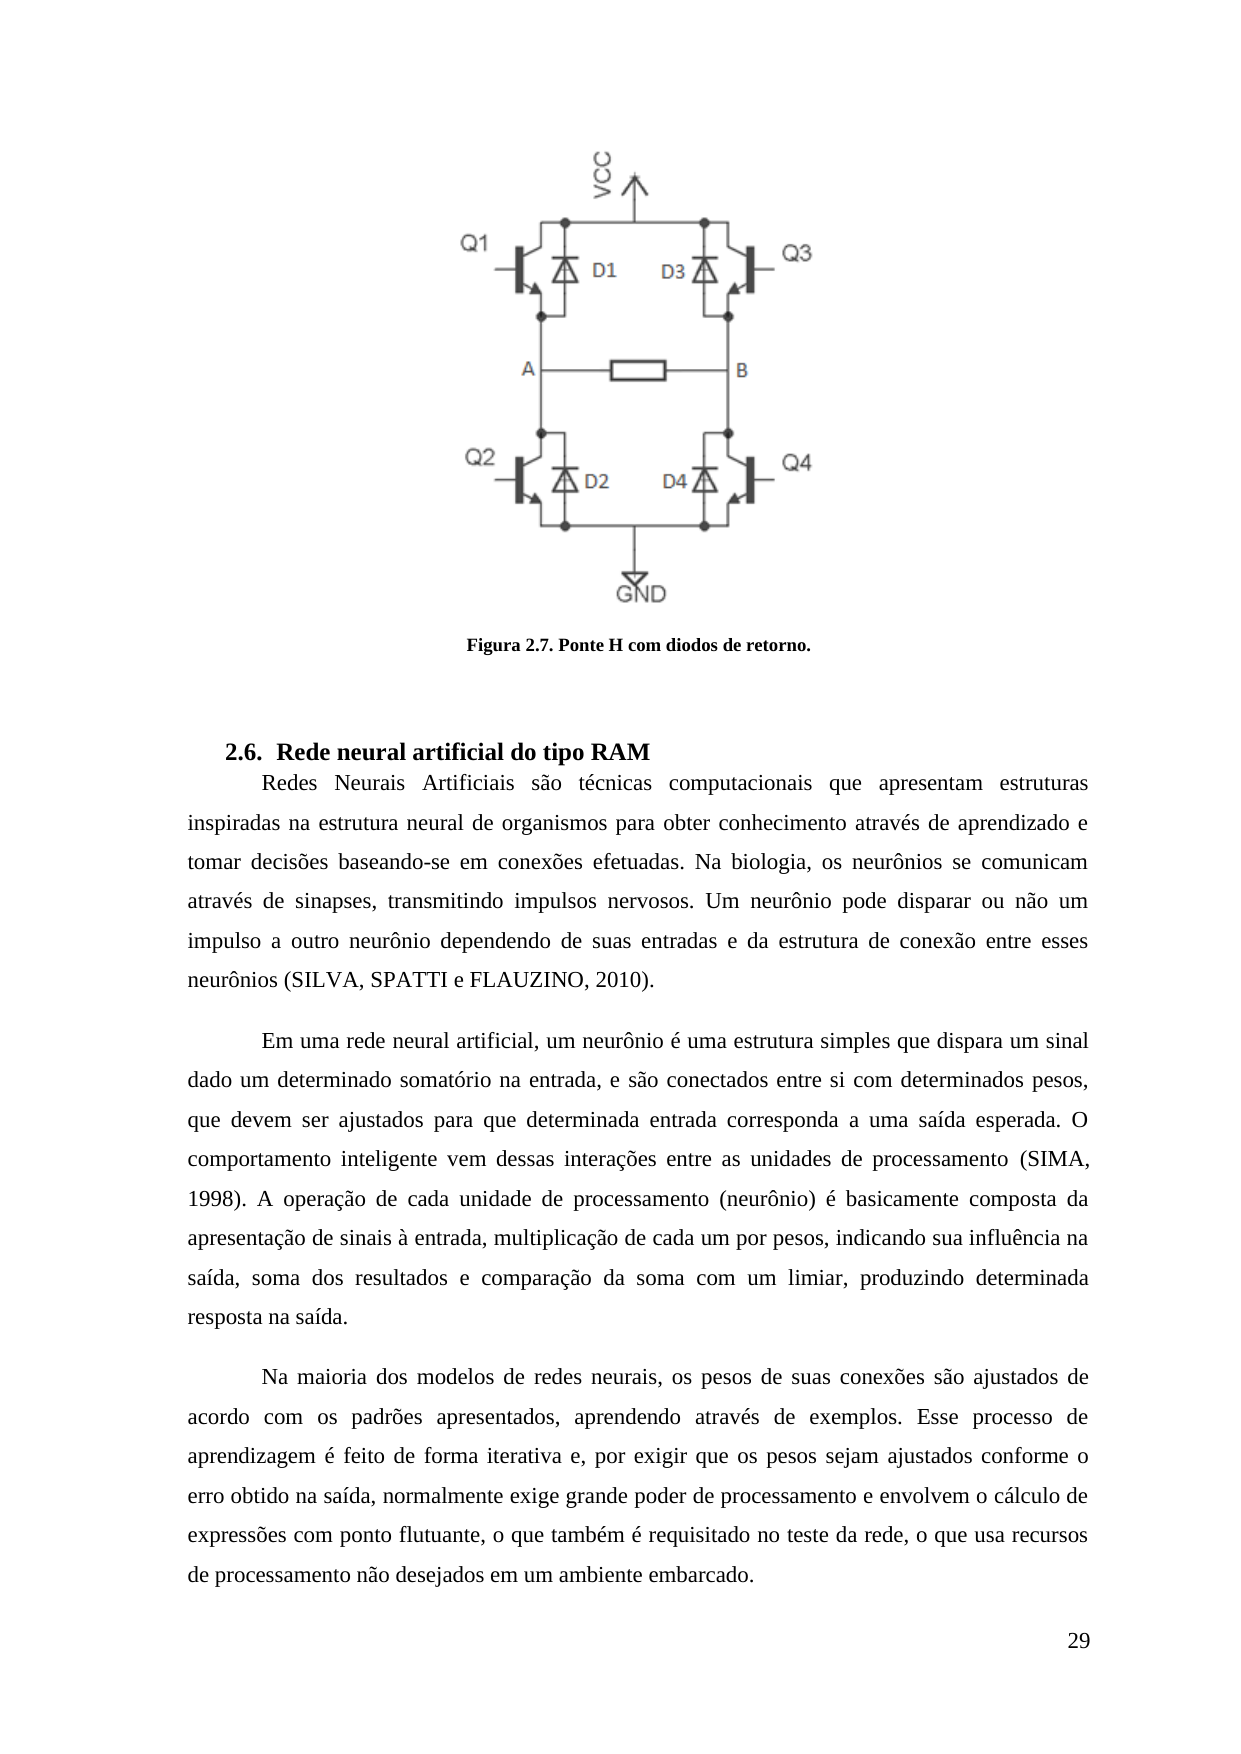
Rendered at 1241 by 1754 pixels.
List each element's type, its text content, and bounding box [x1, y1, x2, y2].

text Redes Neurais Artificiais são técnicas computacionais que apresentam estruturas inspiradas na estrutura neural de organismos para obter conhecimento através de aprendizado e tomar decisões baseando-se em conexões efetuadas. Na biologia, os neurônios se comunicam através de sinapses, transmitindo impulsos nervosos. Um neurônio pode disparar ou não um impulso a outro neurônio dependendo de suas entradas e da estrutura de conexão entre esses neurônios . [187, 769, 1090, 993]
subtitle Rede neural artificial do tipo RAM [225, 737, 1090, 765]
text Na maioria dos modelos de redes neurais, os pesos de suas conexões são ajustados de acordo com os padrões apresentados, aprendendo através de exemplos. Esse processo de aprendizagem é feito de forma iterativa e, por exigir que os pesos sejam ajustados conforme o erro obtido na saída, normalmente exige grande poder de processamento e envolvem o cálculo de expressões com ponto flutuante, o que também é requisitado no teste da rede, o que usa recursos de processamento não desejados em um ambiente embarcado. [187, 1363, 1090, 1587]
text Em uma rede neural artificial, um neurônio é uma estrutura simples que dispara um sinal dado um determinado somatório na entrada, e são conectados entre si com determinados pesos, que devem ser ajustados para que determinada entrada corresponda a uma saída esperada. O comportamento inteligente vem dessas interações entre as unidades de processamento . A operação de cada unidade de processamento (neurônio) é basicamente composta da apresentação de sinais à entrada, multiplicação de cada um por pesos, indicando sua influência na saída, soma dos resultados e comparação da soma com um limiar, produzindo determinada resposta na saída. [187, 1027, 1090, 1329]
picture [453, 150, 825, 634]
